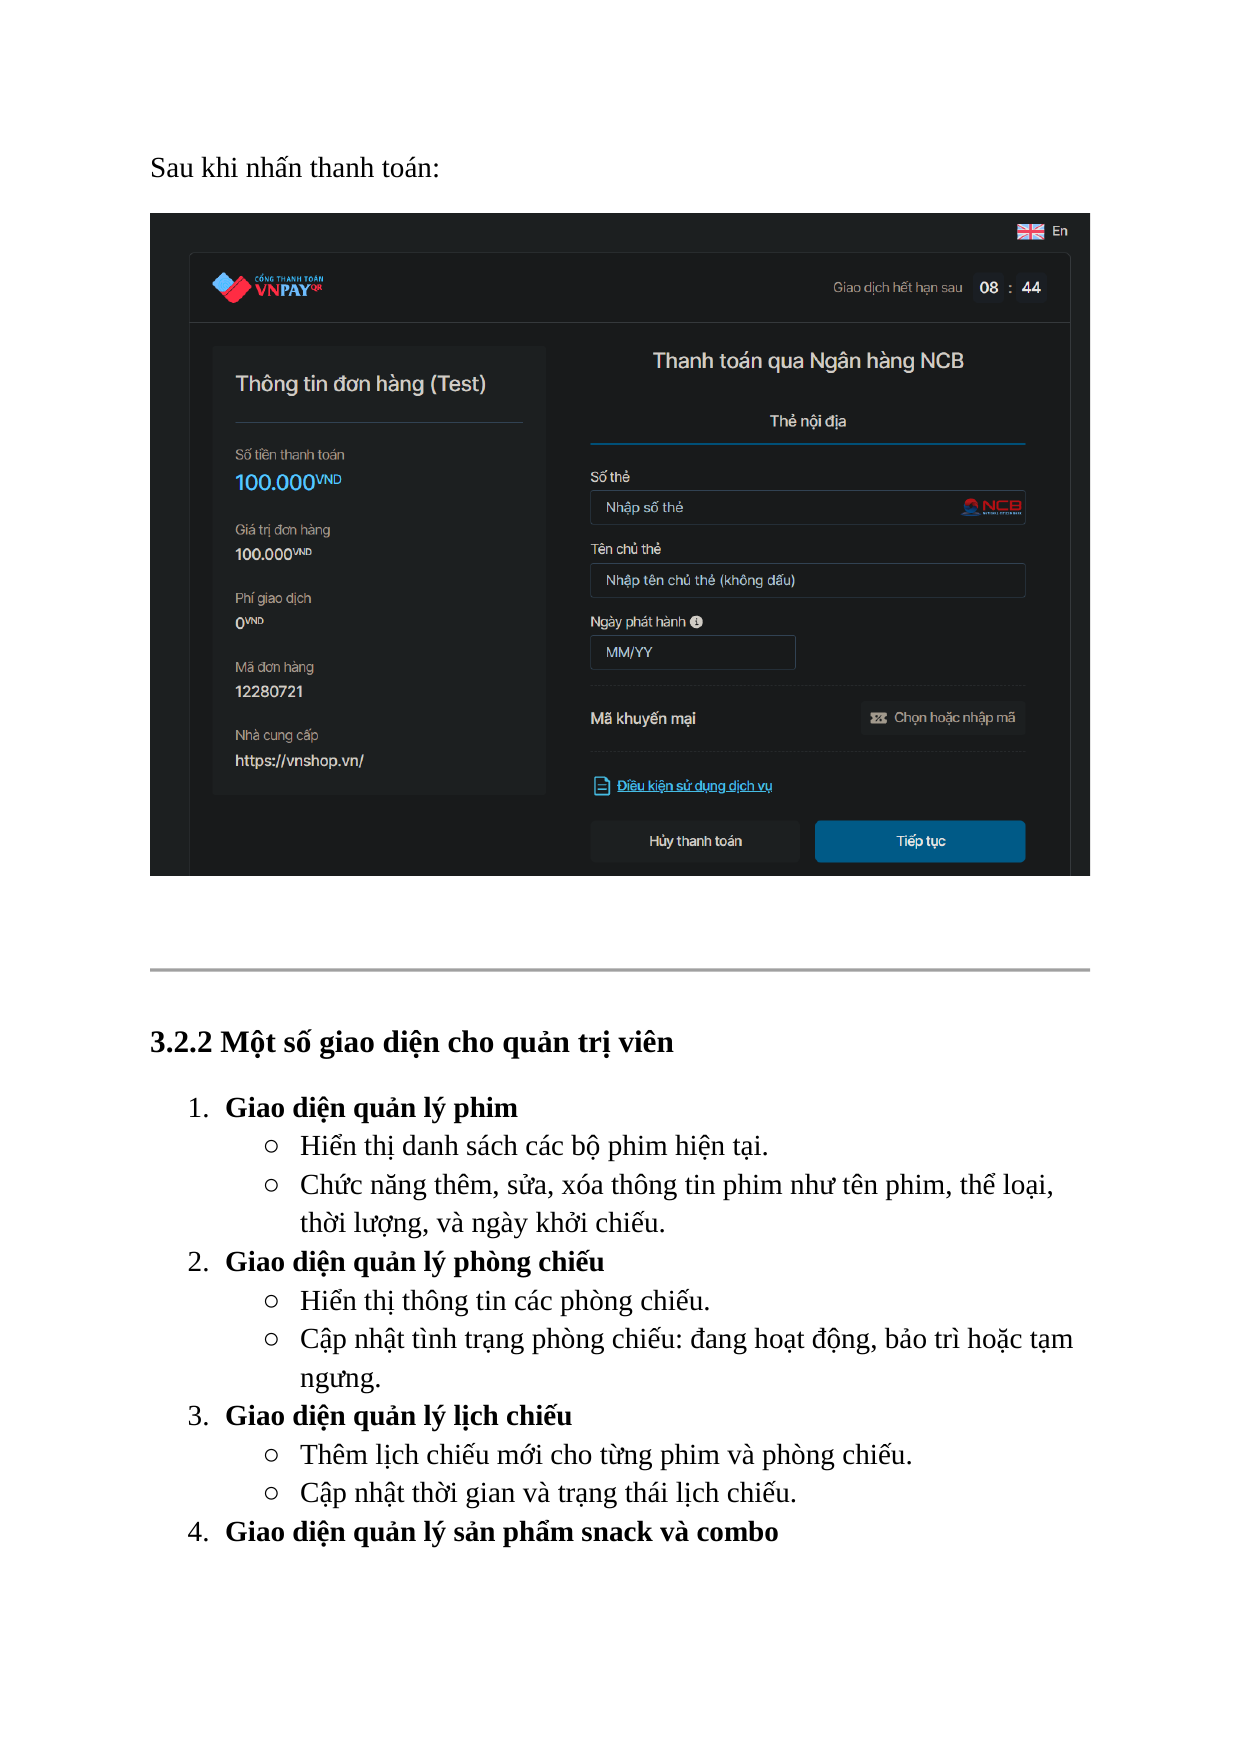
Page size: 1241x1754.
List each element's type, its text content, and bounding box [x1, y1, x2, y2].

subtitle 3.2.2 Một số giao diện cho quản trị viên [150, 1024, 1090, 1059]
list Cập nhật thời gian và trạng thái lịch chiếu. [262, 1475, 1090, 1509]
list Giao diện quản lý phòng chiếu [187, 1244, 1090, 1278]
list Chức năng thêm, sửa, xóa thông tin phim như tên phim, thể loại, thời lượng, và ngày khởi chiếu. [262, 1167, 1090, 1239]
list Thêm lịch chiếu mới cho từng phim và phòng chiếu. [262, 1437, 1090, 1470]
list Cập nhật tình trạng phòng chiếu: đang hoạt động, bảo trì hoặc tạm ngưng. [262, 1321, 1090, 1393]
list Hiển thị danh sách các bộ phim hiện tại. [262, 1128, 1090, 1162]
list Giao diện quản lý sản phẩm snack và combo [187, 1514, 1090, 1547]
list Giao diện quản lý phim [187, 1090, 1090, 1123]
list Hiển thị thông tin các phòng chiếu. [262, 1283, 1090, 1316]
list Giao diện quản lý lịch chiếu [187, 1398, 1090, 1432]
text Sau khi nhấn thanh toán: [150, 150, 1090, 183]
picture [150, 213, 1091, 876]
